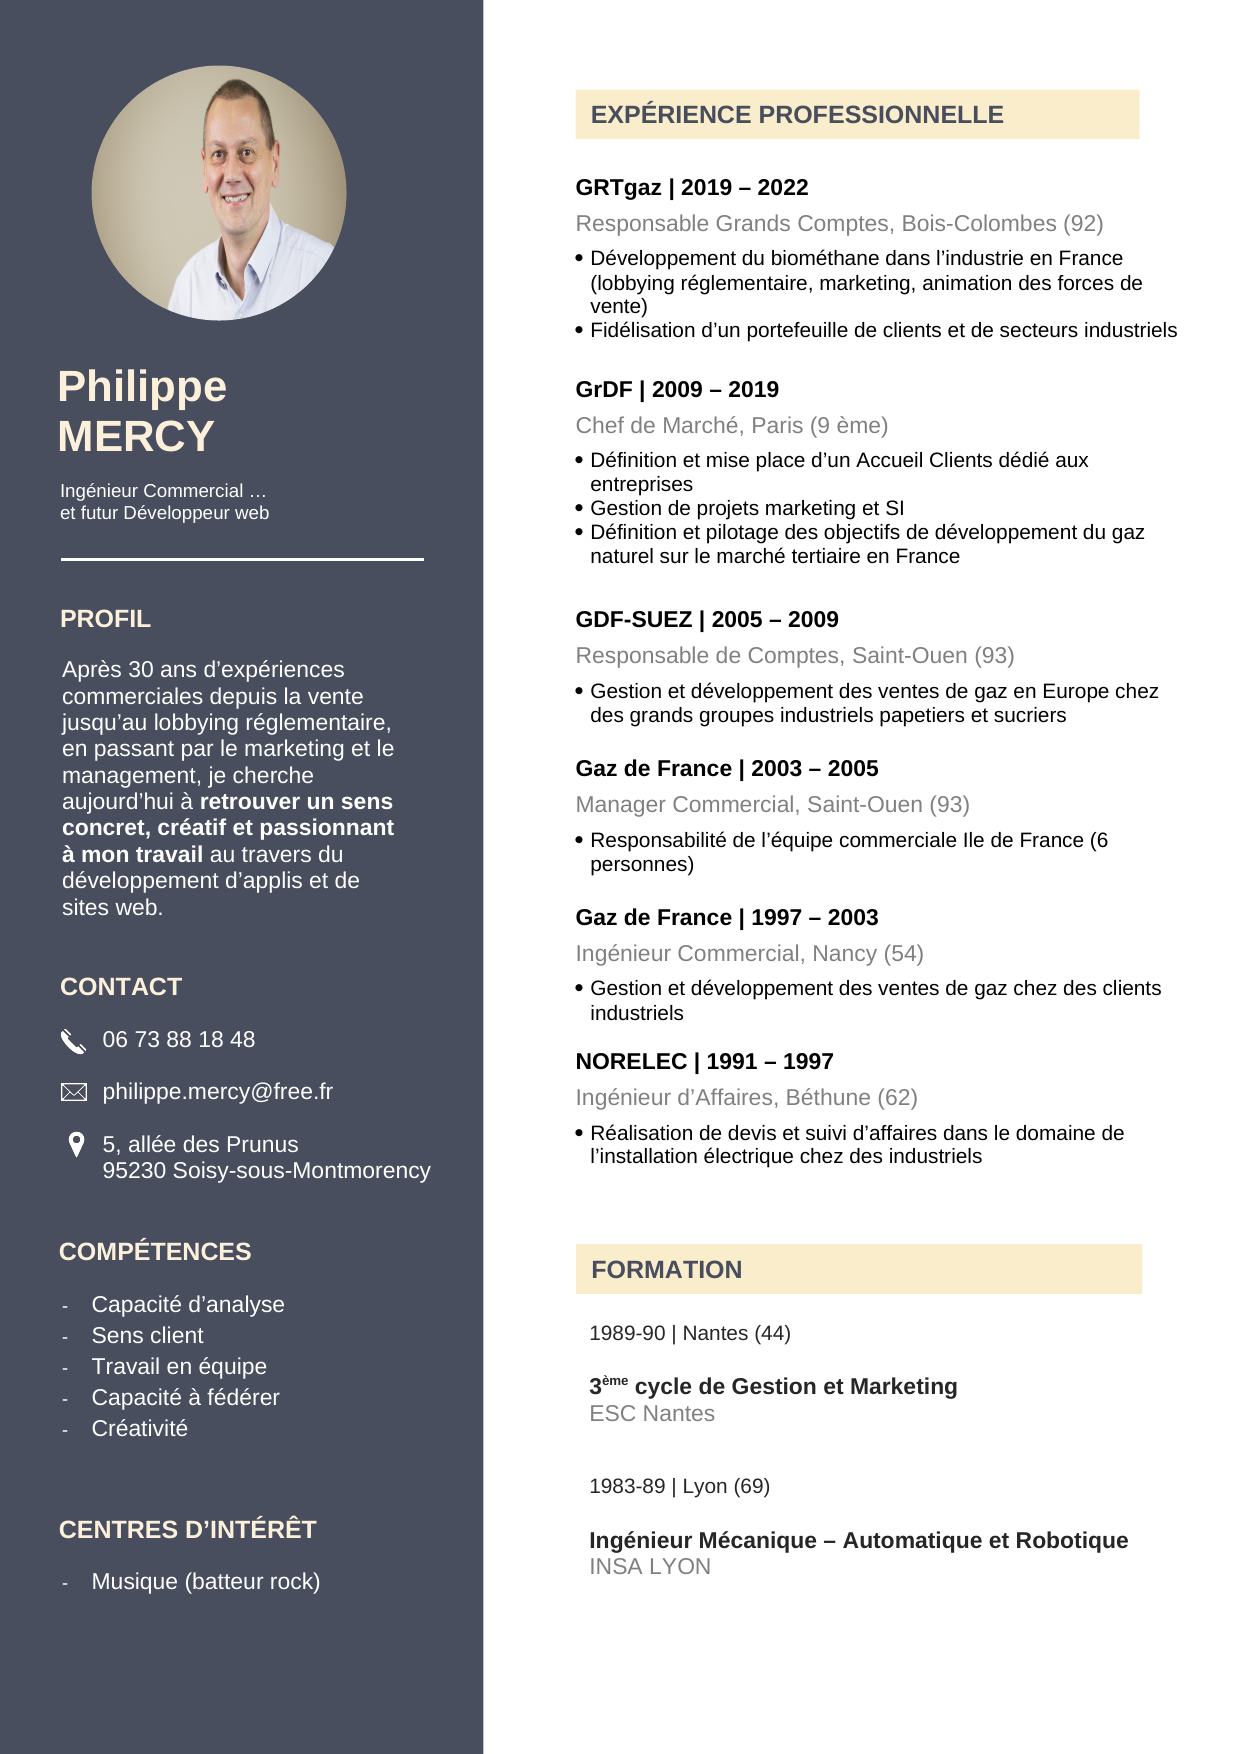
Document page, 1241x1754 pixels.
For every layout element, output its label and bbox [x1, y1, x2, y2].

picture [91, 65, 347, 321]
picture [58, 1077, 89, 1108]
picture [58, 1126, 95, 1163]
picture [58, 1026, 89, 1057]
